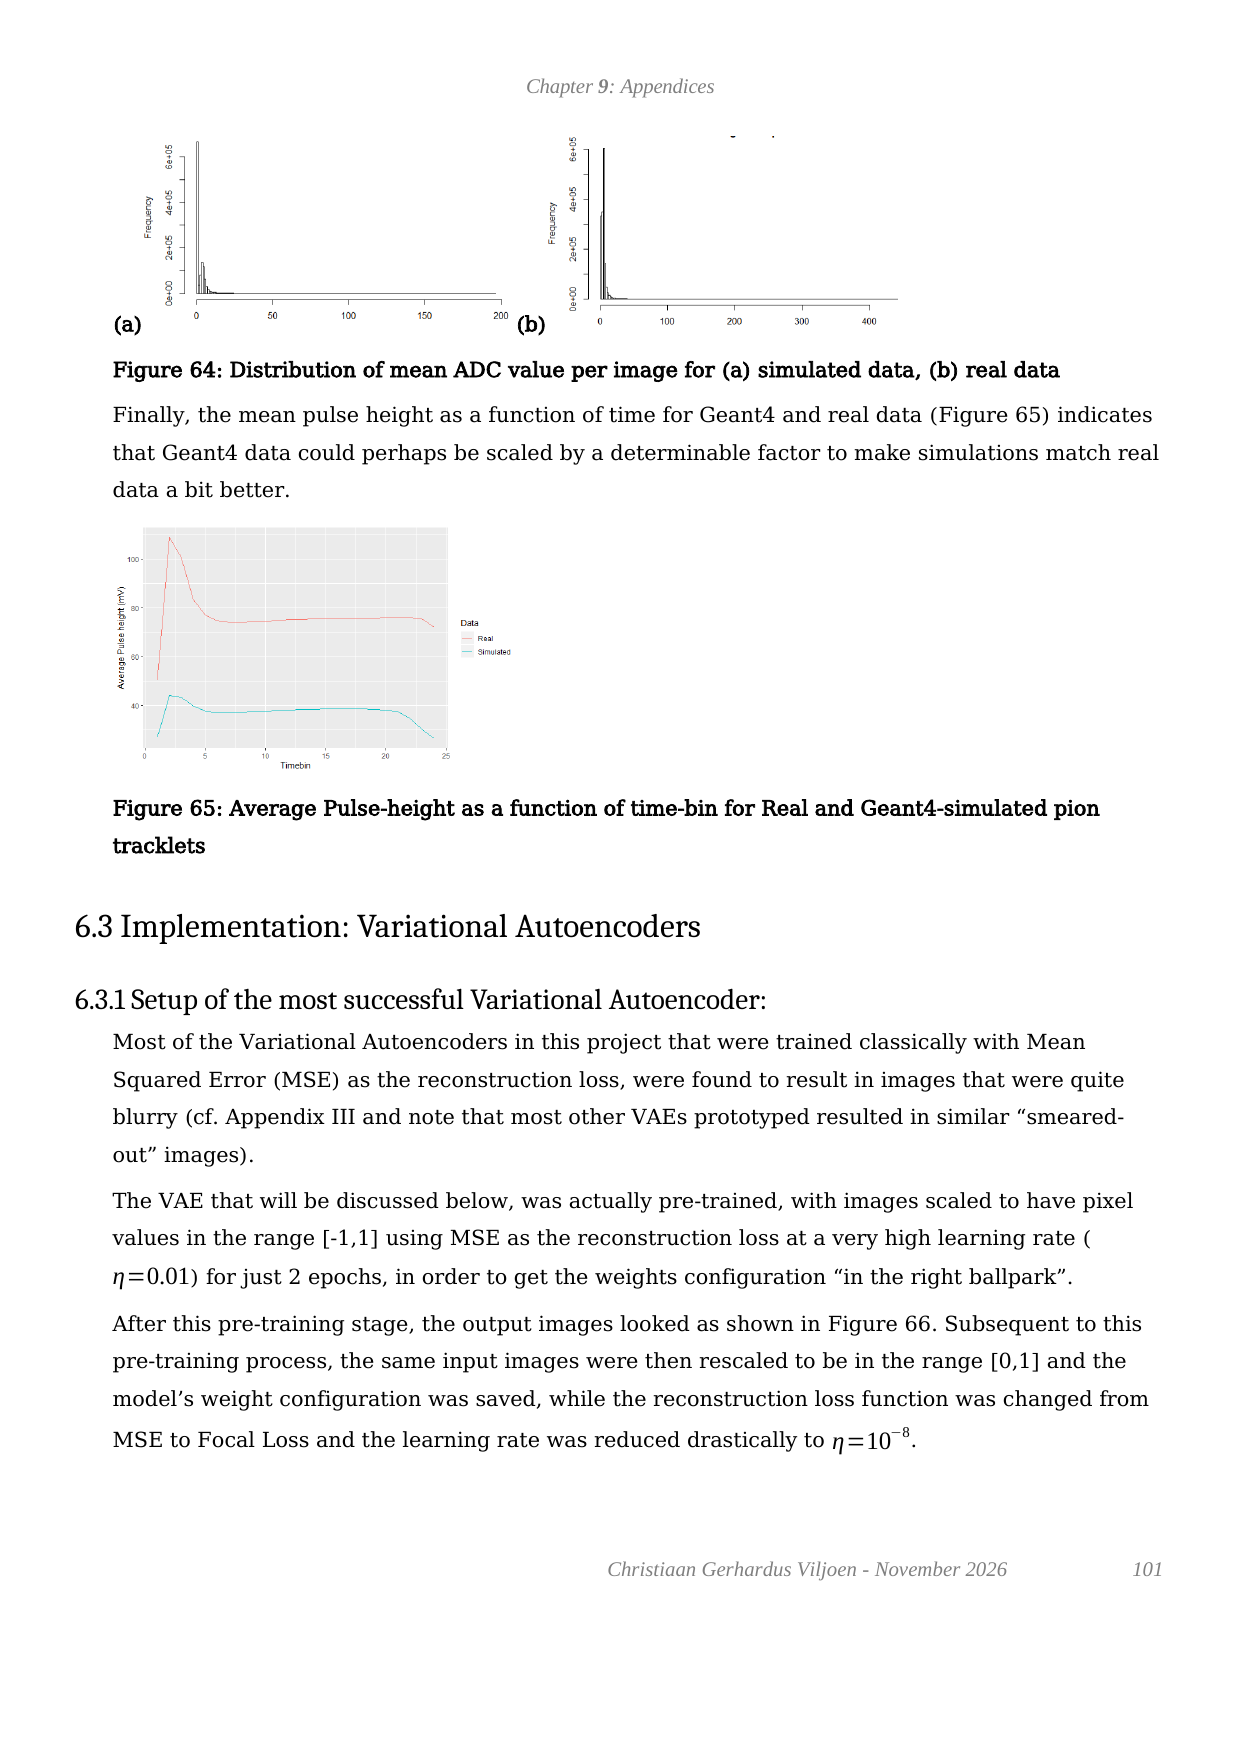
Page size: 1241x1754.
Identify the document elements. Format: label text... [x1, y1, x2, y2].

text The VAE that will be discussed below, was actually pre-trained, with images scaled to have pixel values in the range [-1,1] using MSE as the reconstruction loss at a very high learning rate () for just 2 epochs, in order to get the weights configuration “in the right ballpark”. [112, 1187, 1165, 1290]
picture [112, 523, 519, 774]
picture [142, 135, 516, 332]
picture [546, 136, 904, 332]
subtitle Setup of the most successful Variational Autoencoder: [75, 983, 1165, 1017]
text Figure 65: Average Pulse-height as a function of time-bin for Real and Geant4-simulated pion tracklets [112, 795, 1165, 857]
text Most of the Variational Autoencoders in this project that were trained classically with Mean Squared Error (MSE) as the reconstruction loss, were found to result in images that were quite blurry (cf. Appendix III and note that most other VAEs prototyped resulted in similar “smeared-out” images). [112, 1029, 1165, 1167]
text Finally, the mean pulse height as a function of time for Geant4 and real data (Figure 65) indicates that Geant4 data could perhaps be scaled by a determinable factor to make simulations match real data a bit better. [112, 402, 1165, 502]
subtitle Implementation: Variational Autoencoders [75, 907, 1165, 946]
text Figure 64: Distribution of mean ADC value per image for (a) simulated data, (b) real data [112, 356, 1165, 381]
text After this pre-training stage, the output images looked as shown in Figure 66. Subsequent to this pre-training process, the same input images were then rescaled to be in the range [0,1] and the model’s weight configuration was saved, while the reconstruction loss function was changed from MSE to Focal Loss and the learning rate was reduced drastically to . [112, 1311, 1165, 1454]
